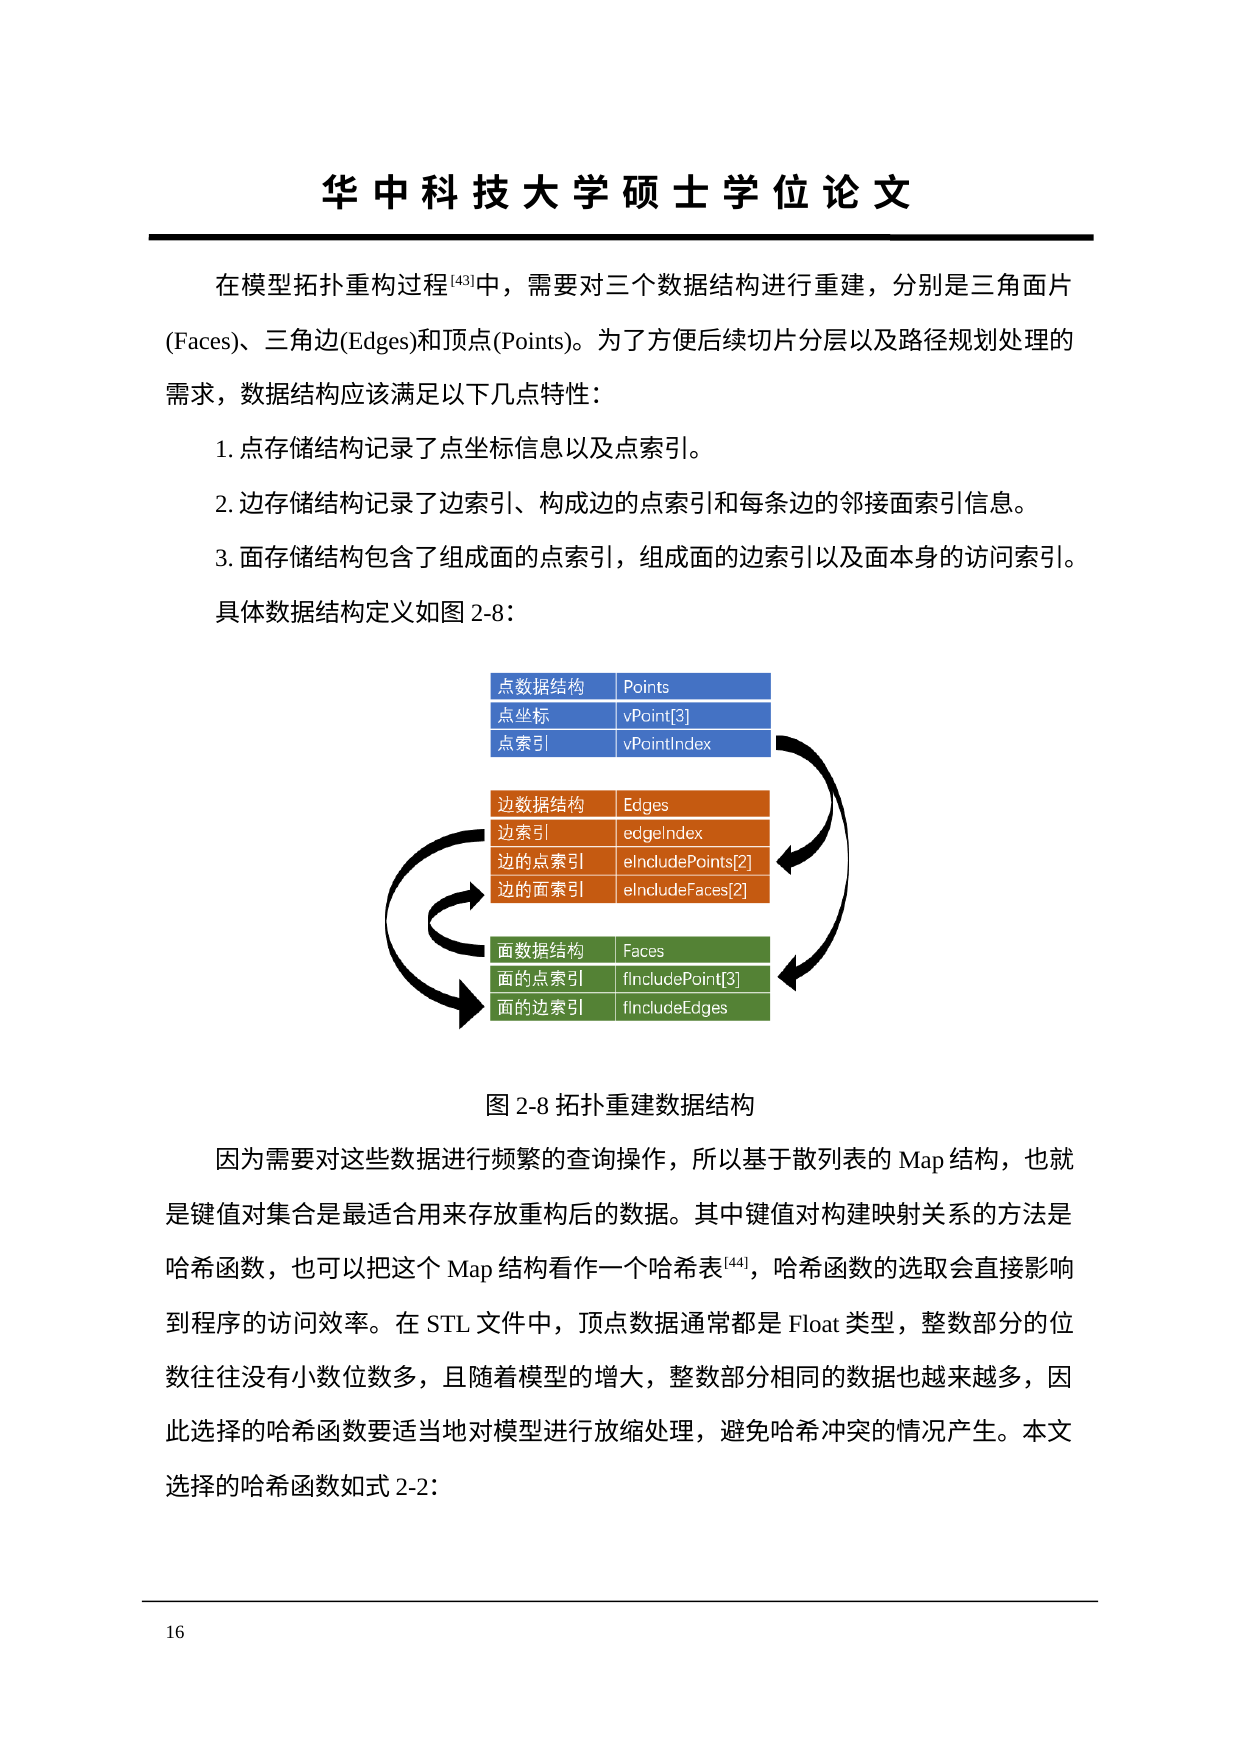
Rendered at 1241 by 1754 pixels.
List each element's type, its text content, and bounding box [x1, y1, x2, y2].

list 边存储结构记录了边索引、构成边的点索引和每条边的邻接面索引信息。 [215, 483, 1075, 519]
picture [348, 646, 892, 1072]
text 因为需要对这些数据进行频繁的查询操作，所以基于散列表的Map结构，也就是键值对集合是最适合用来存放重构后的数据。其中键值对构建映射关系的方法是哈希函数，也可以把这个Map结构看作一个哈希表[44]，哈希函数的选取会直接影响到程序的访问效率。在STL文件中，顶点数据通常都是Float类型，整数部分的位数往往没有小数位数多，且随着模型的增大，整数部分相同的数据也越来越多，因此选择的哈希函数要适当地对模型进行放缩处理，避免哈希冲突的情况产生。本文选择的哈希函数如式2-2： [165, 1140, 1075, 1502]
list 点存储结构记录了点坐标信息以及点索引。 [215, 429, 1075, 465]
list 面存储结构包含了组成面的点索引，组成面的边索引以及面本身的访问索引。 [215, 538, 1075, 574]
text 在模型拓扑重构过程[43]中，需要对三个数据结构进行重建，分别是三角面片(Faces)、三角边(Edges)和顶点(Points)。为了方便后续切片分层以及路径规划处理的需求，数据结构应该满足以下几点特性： [165, 266, 1075, 411]
